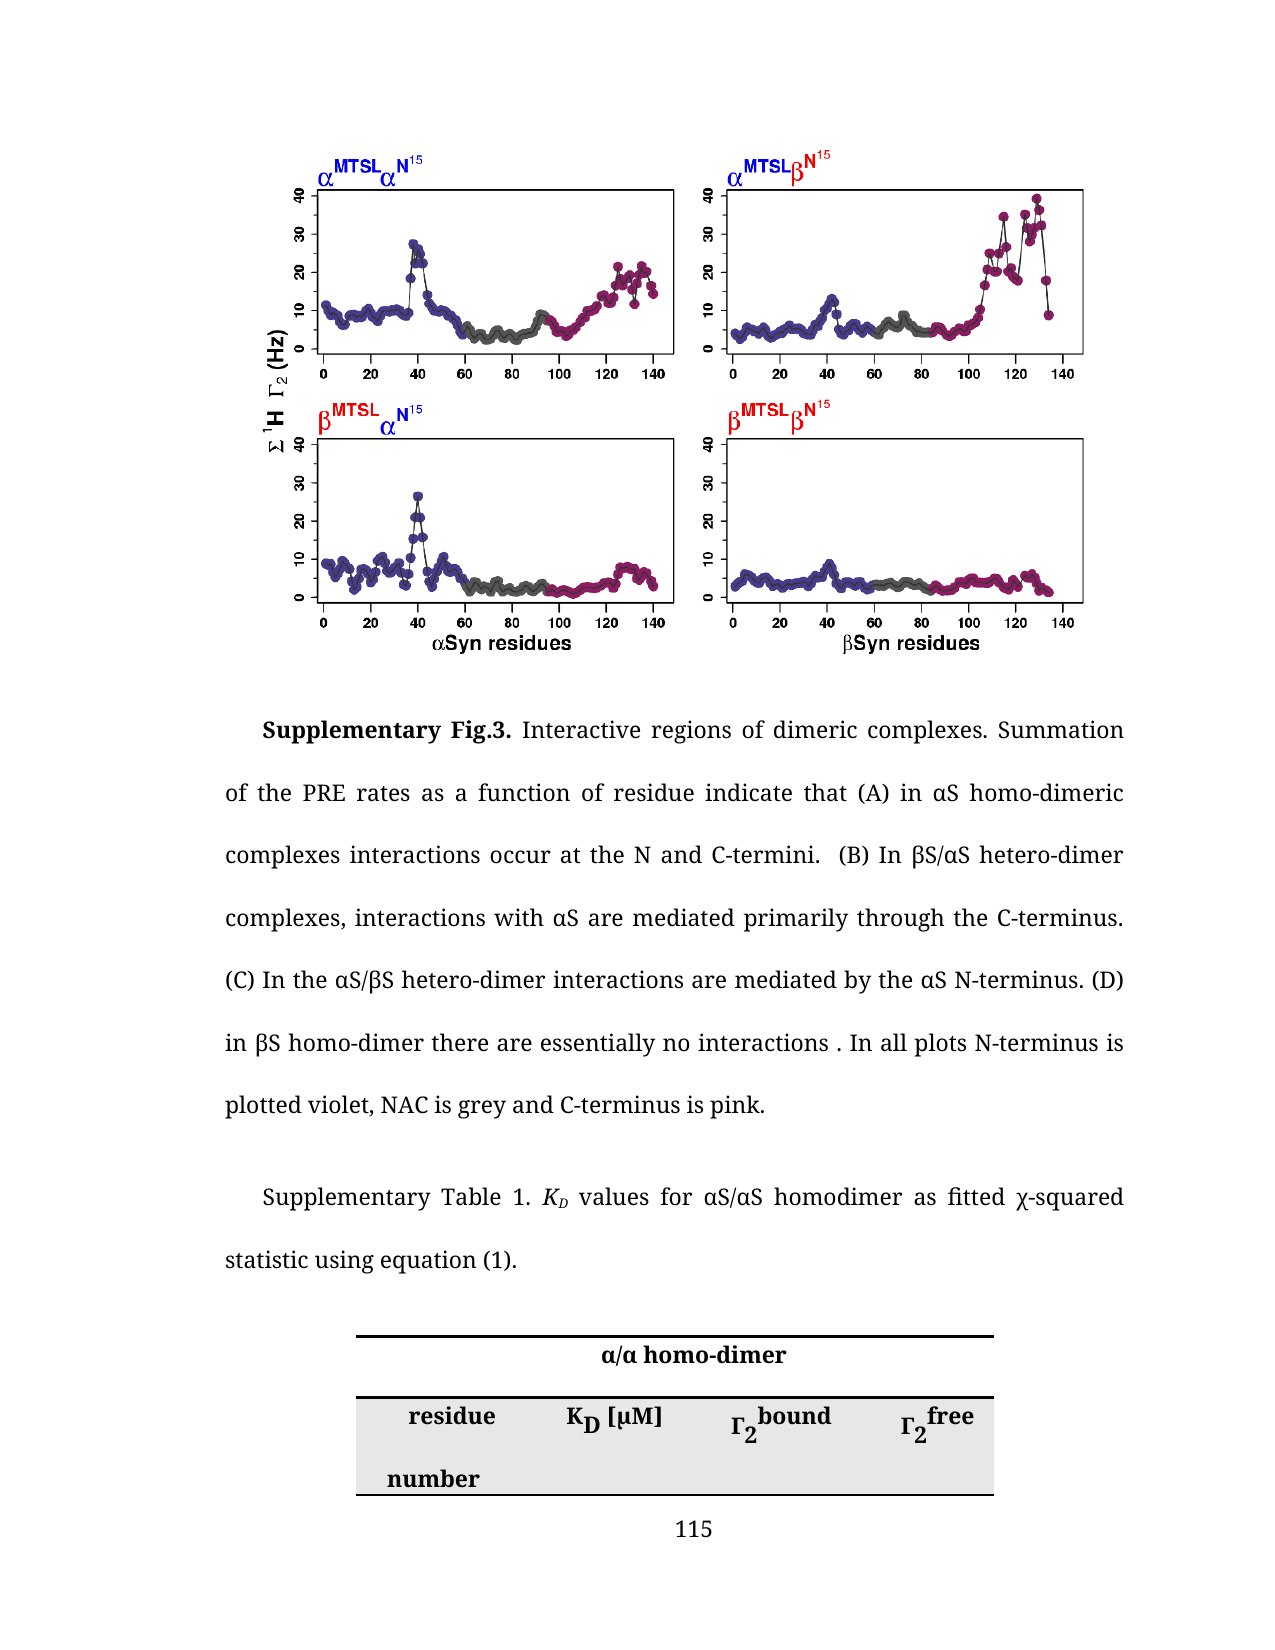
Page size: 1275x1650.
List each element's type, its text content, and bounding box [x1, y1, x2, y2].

table_cell Γ2free [Hz] [844, 1399, 994, 1494]
table_cell residue number [356, 1399, 510, 1494]
table_header α/α homo-dimer [356, 1338, 994, 1396]
table_cell Γ2bound [Hz] [681, 1399, 844, 1494]
text Supplementary Table 1. KD values for αS/αS homodimer as fitted χ-squared statistic using equation (1). [225, 1181, 1125, 1275]
text Supplementary Fig.3. Interactive regions of dimeric complexes. Summation of the PRE rates as a function of residue indicate that (A) in αS homo-dimeric complexes interactions occur at the N and C-termini. (B) In βS/αS hetero-dimer complexes, interactions with αS are mediated primarily through the C-terminus. (C) In the αS/βS hetero-dimer interactions are mediated by the αS N-terminus. (D) in βS homo-dimer there are essentially no interactions . In all plots N-terminus is plotted violet, NAC is grey and C-terminus is pink. [225, 714, 1125, 1121]
picture [262, 150, 1088, 654]
table_cell KD [μM] [510, 1399, 681, 1494]
